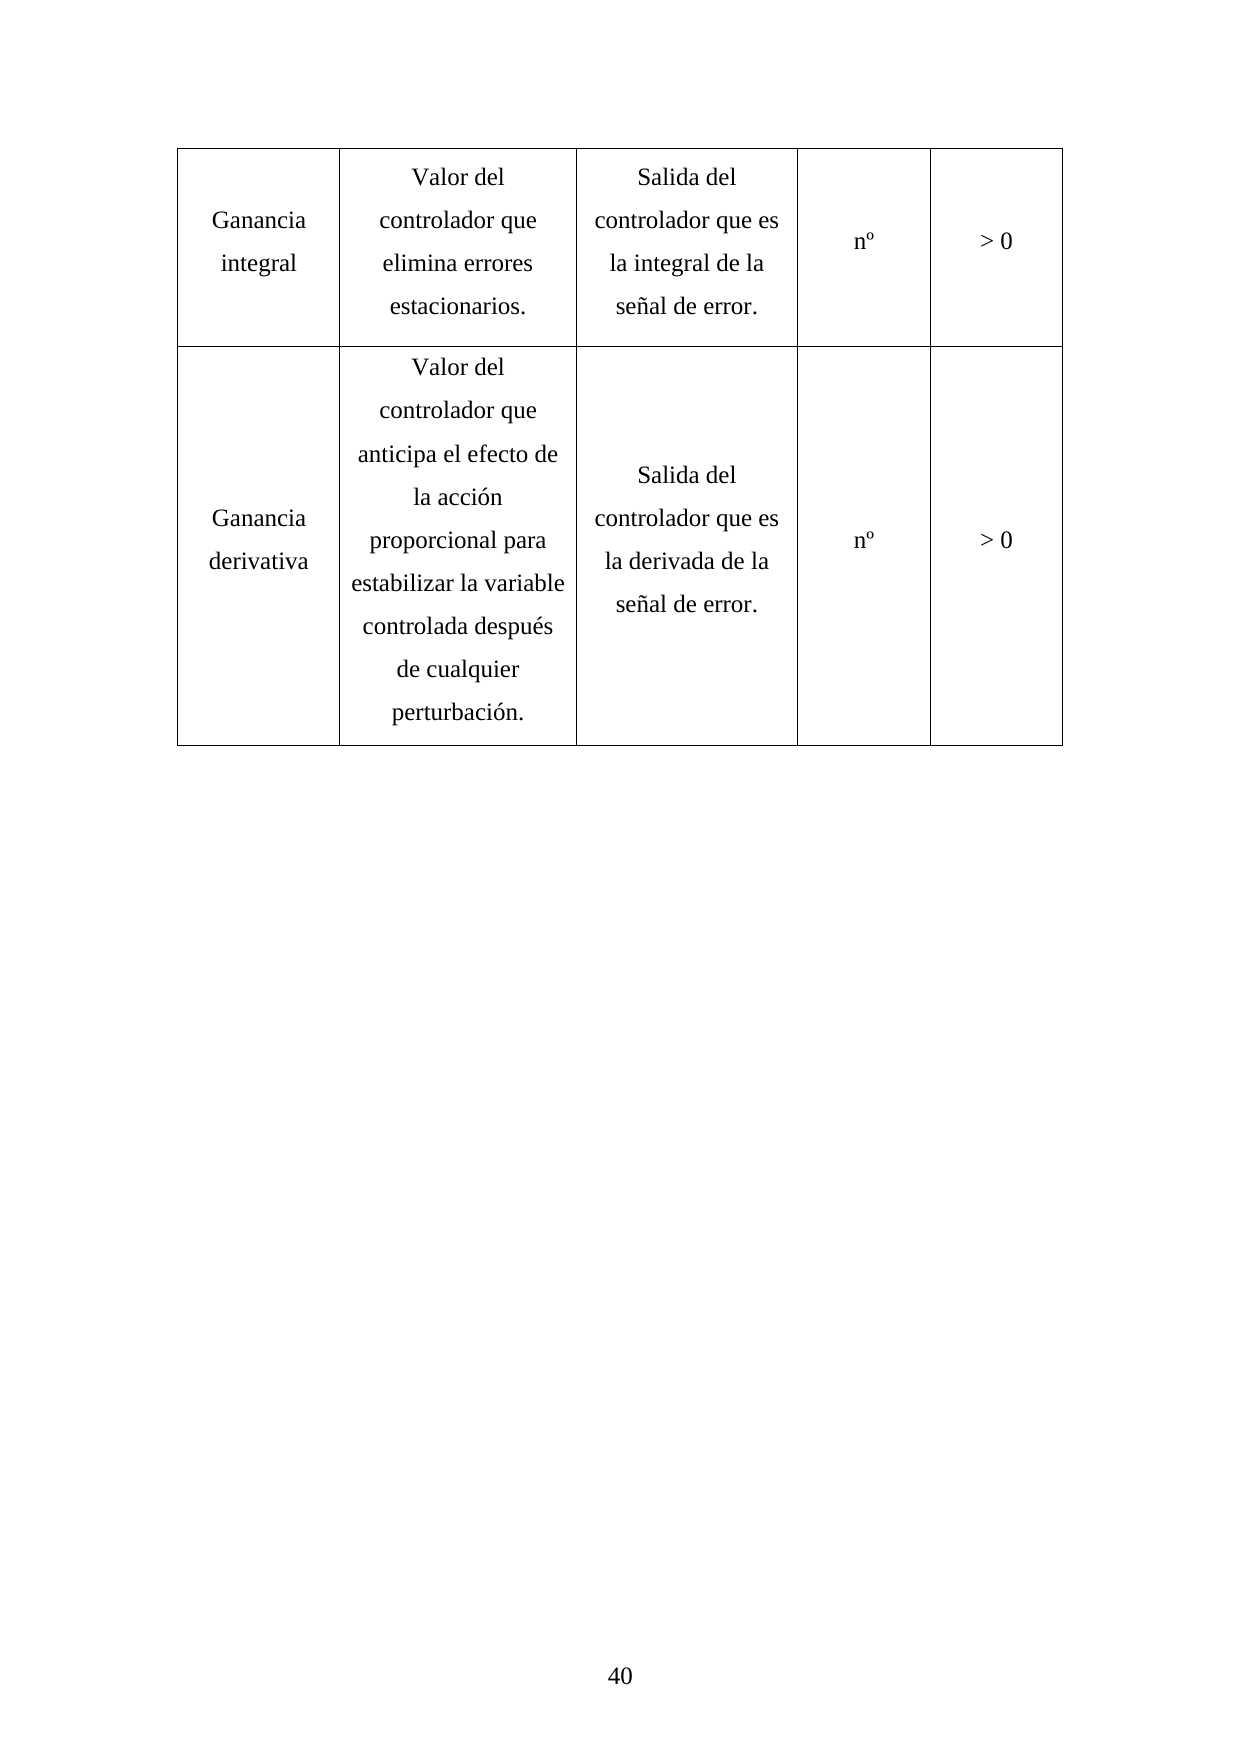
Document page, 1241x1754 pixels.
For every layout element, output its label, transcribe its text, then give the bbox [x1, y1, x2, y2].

table_cell Ganancia integral [178, 149, 339, 346]
table_cell Salida del controlador que es la derivada de la señal de error. [577, 347, 797, 745]
table_cell > 0 [931, 347, 1062, 745]
table_cell > 0 [931, 149, 1062, 346]
table_cell Valor del controlador que anticipa el efecto de la acción proporcional para estabilizar la variable controlada después de cualquier perturbación. [340, 347, 576, 745]
table_cell nº [798, 347, 930, 745]
table_cell Valor del controlador que elimina errores estacionarios. [340, 149, 576, 346]
table_cell nº [798, 149, 930, 346]
table_cell Salida del controlador que es la integral de la señal de error. [577, 149, 797, 346]
table_cell Ganancia derivativa [178, 347, 339, 745]
